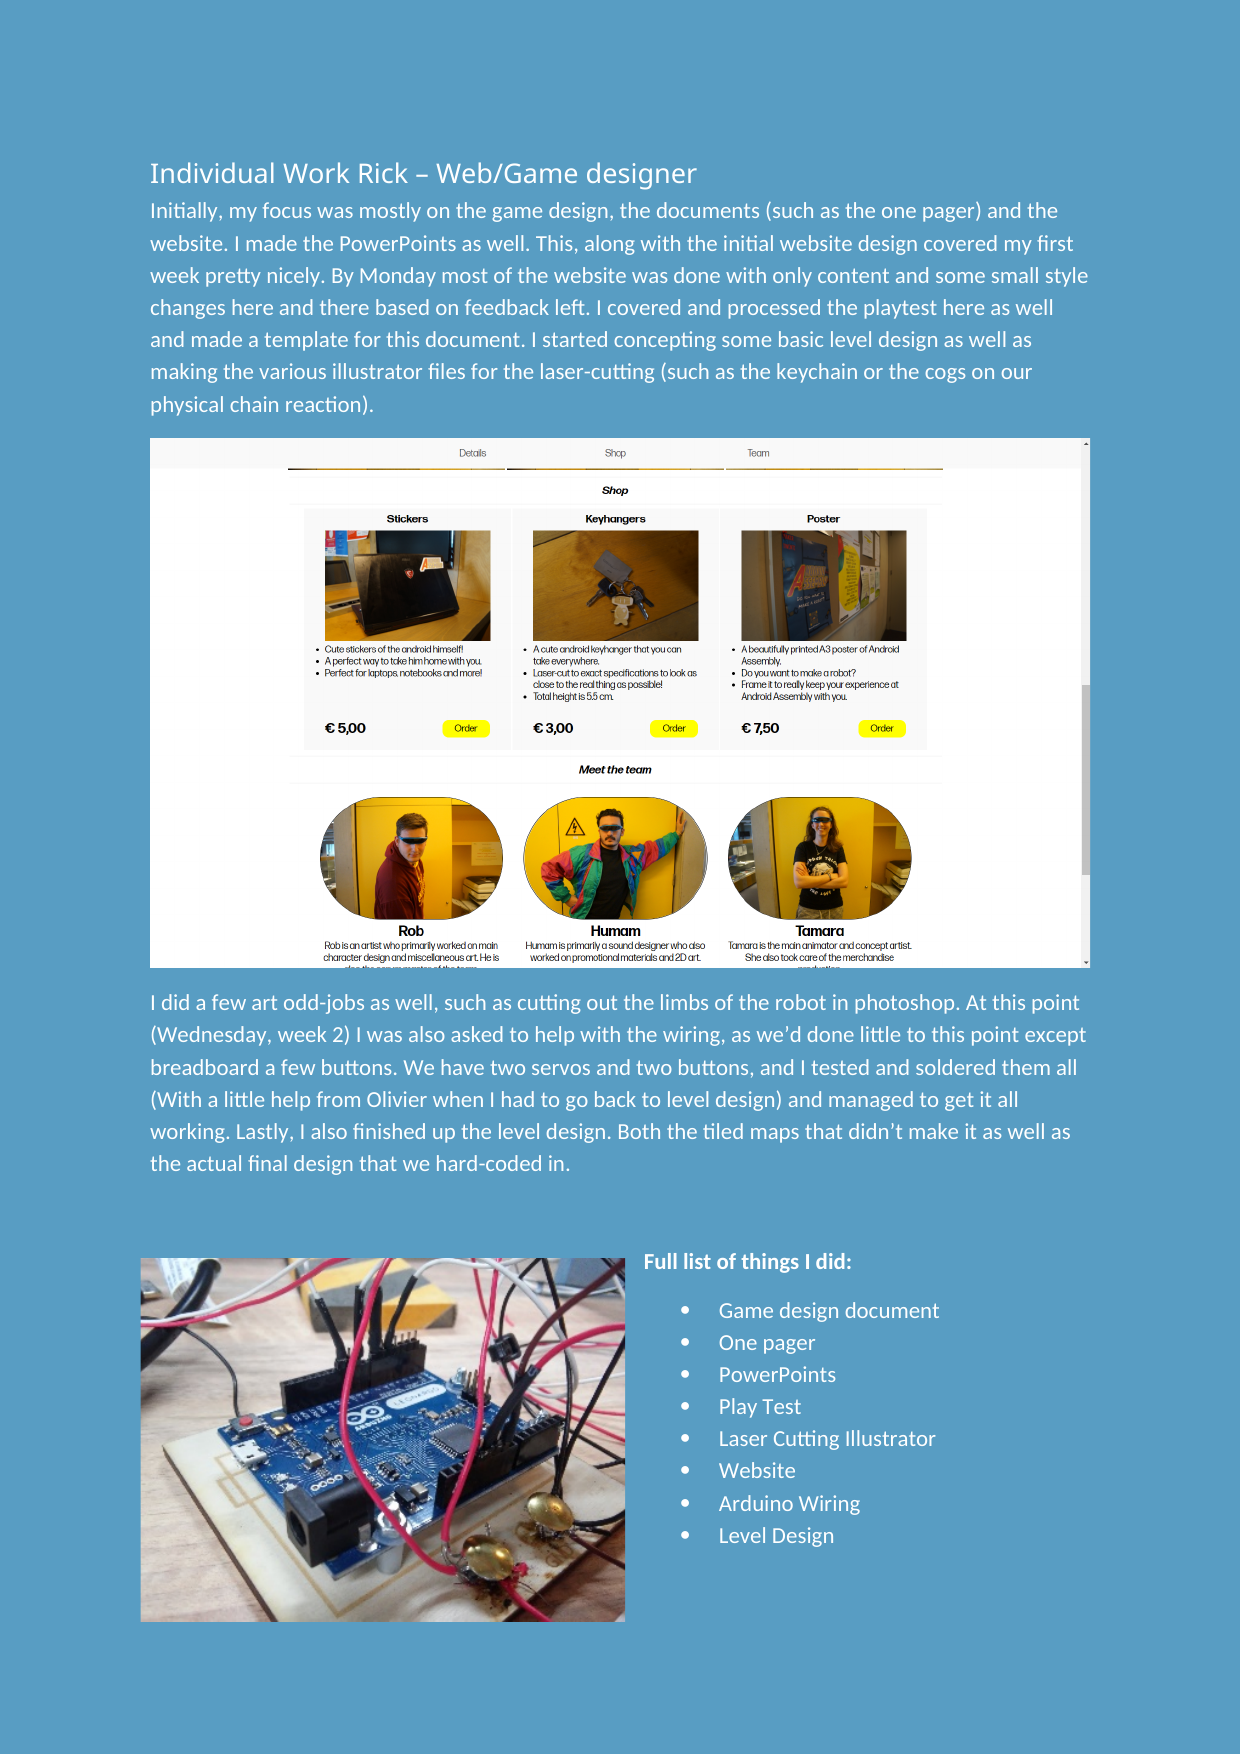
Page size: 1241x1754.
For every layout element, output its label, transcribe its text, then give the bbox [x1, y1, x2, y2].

subtitle Individual Work Rick – Web/Game designer [150, 154, 1090, 191]
list Website [625, 1457, 1090, 1485]
text Full list of things I did: [150, 1247, 1090, 1275]
list Level Design [625, 1521, 1090, 1549]
picture [150, 438, 1091, 968]
picture [140, 1258, 625, 1622]
list Game design document [625, 1296, 1090, 1324]
text I did a few art odd-jobs as well, such as cutting out the limbs of the robot in photoshop. At this point (Wednesday, week 2) I was also asked to help with the wiring, as we’d done little to this point except breadboard a few buttons. We have two servos and two buttons, and I tested and soldered them all (With a little help from Olivier when I had to go back to level design) and managed to get it all working. Lastly, I also finished up the level design. Both the tiled maps that didn’t make it as well as the actual final design that we hard-coded in. [150, 988, 1090, 1177]
list PowerPoints [625, 1360, 1090, 1388]
list Laser Cutting Illustrator [625, 1424, 1090, 1452]
list Play Test [625, 1392, 1090, 1420]
list One pager [625, 1328, 1090, 1356]
list Arduino Wiring [625, 1489, 1090, 1517]
text Initially, my focus was mostly on the game design, the documents (such as the one pager) and the website. I made the PowerPoints as well. This, along with the initial website design covered my first week pretty nicely. By Monday most of the website was done with only content and some small style changes here and there based on feedback left. I covered and processed the playtest here as well and made a template for this document. I started concepting some basic level design as well as making the various illustrator files for the laser-cutting (such as the keychain or the cogs on our physical chain reaction). [150, 197, 1090, 418]
